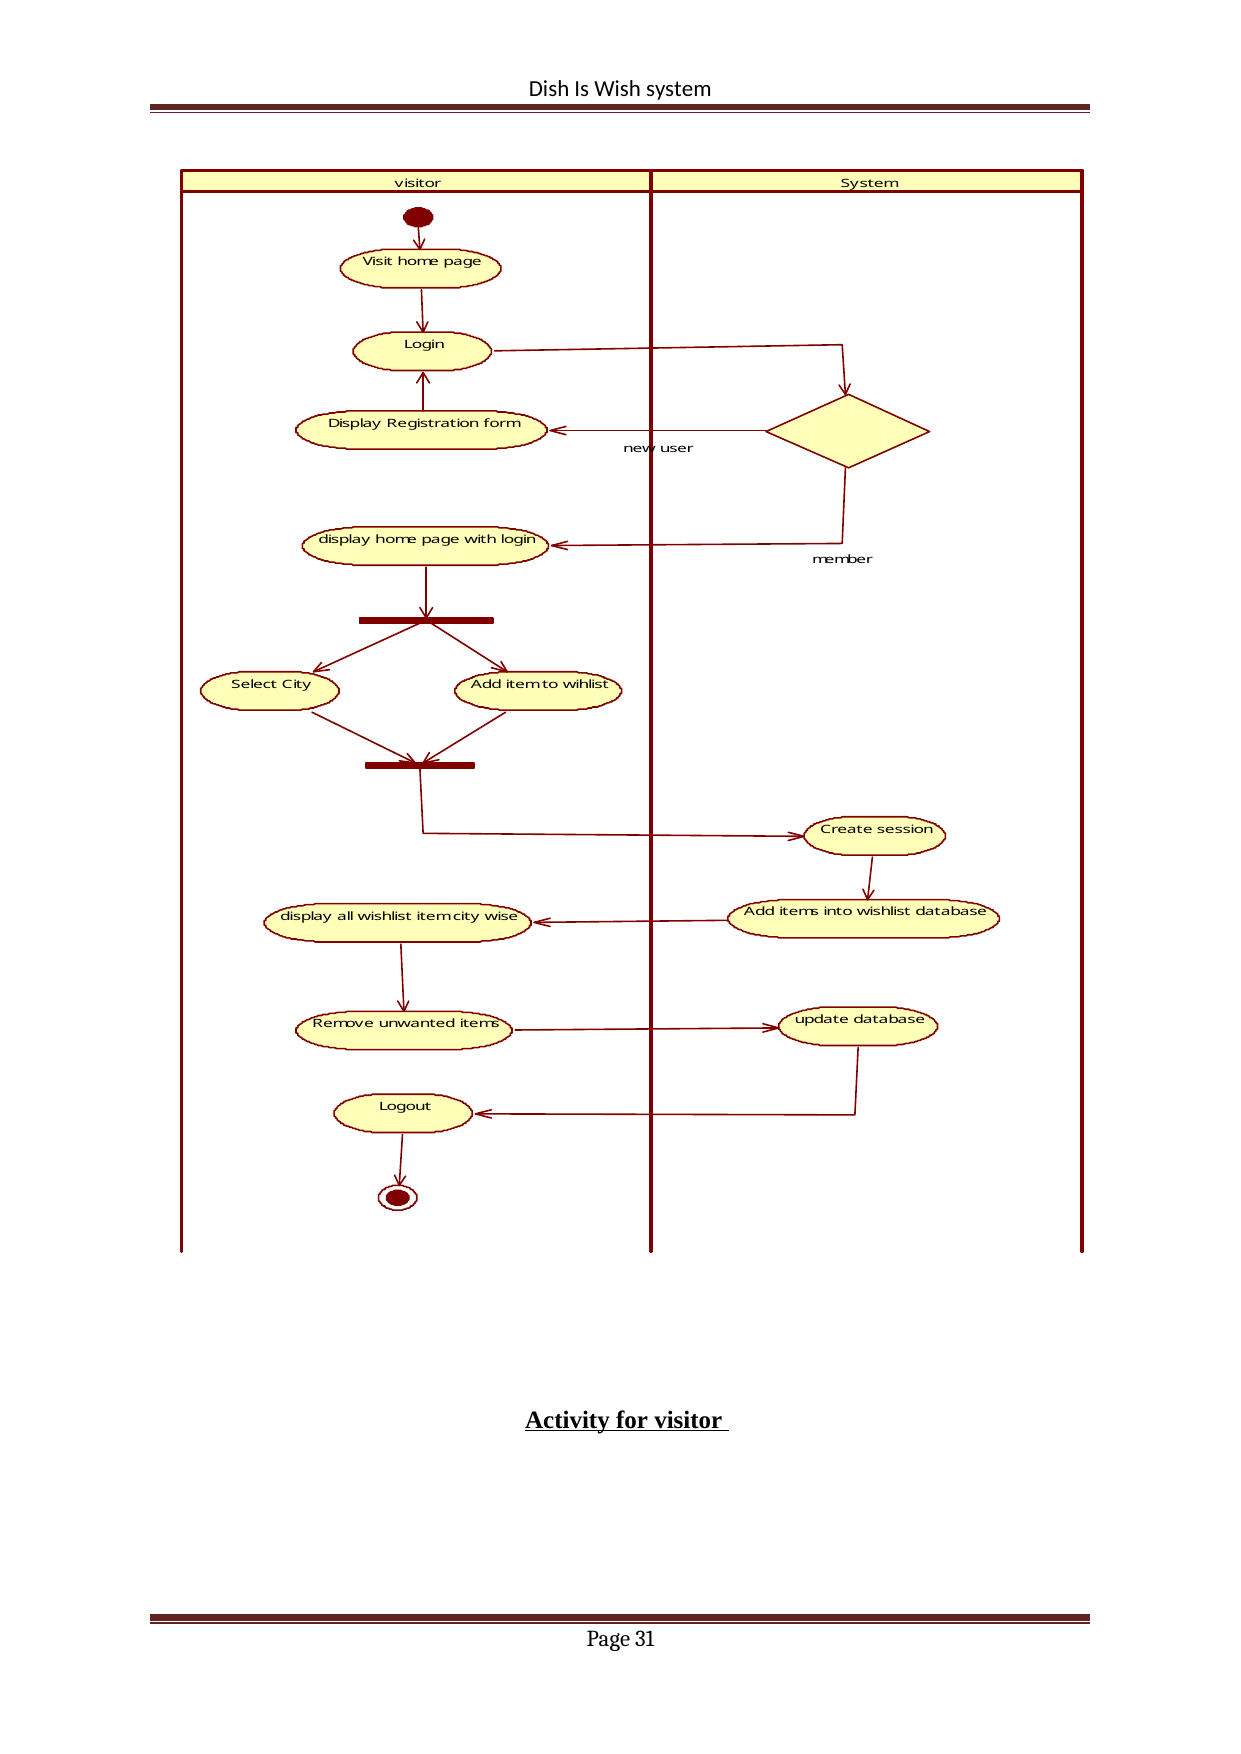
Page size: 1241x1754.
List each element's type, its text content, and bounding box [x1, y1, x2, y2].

text Activity for visitor [525, 1405, 1090, 1434]
